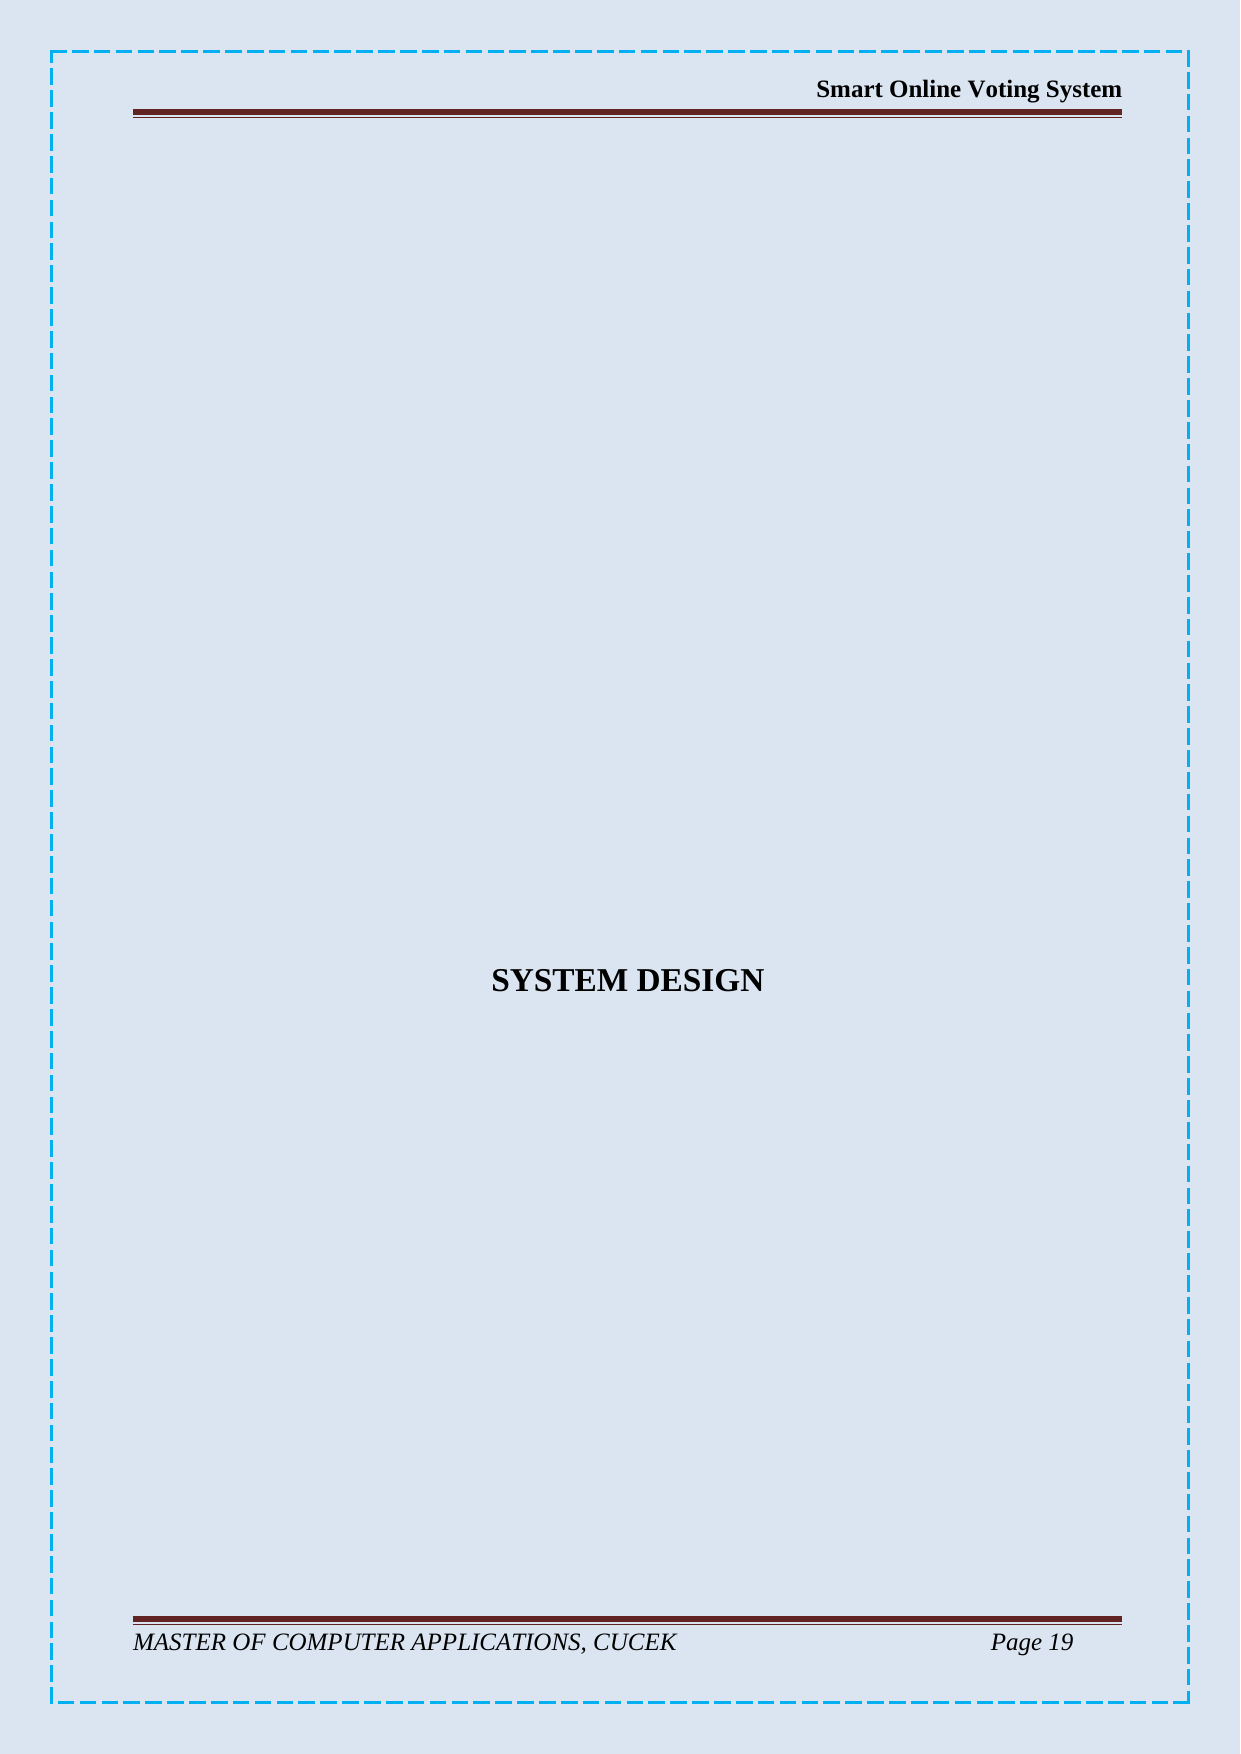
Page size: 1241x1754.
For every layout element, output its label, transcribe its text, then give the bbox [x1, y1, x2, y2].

text SYSTEM DESIGN [133, 960, 1122, 998]
